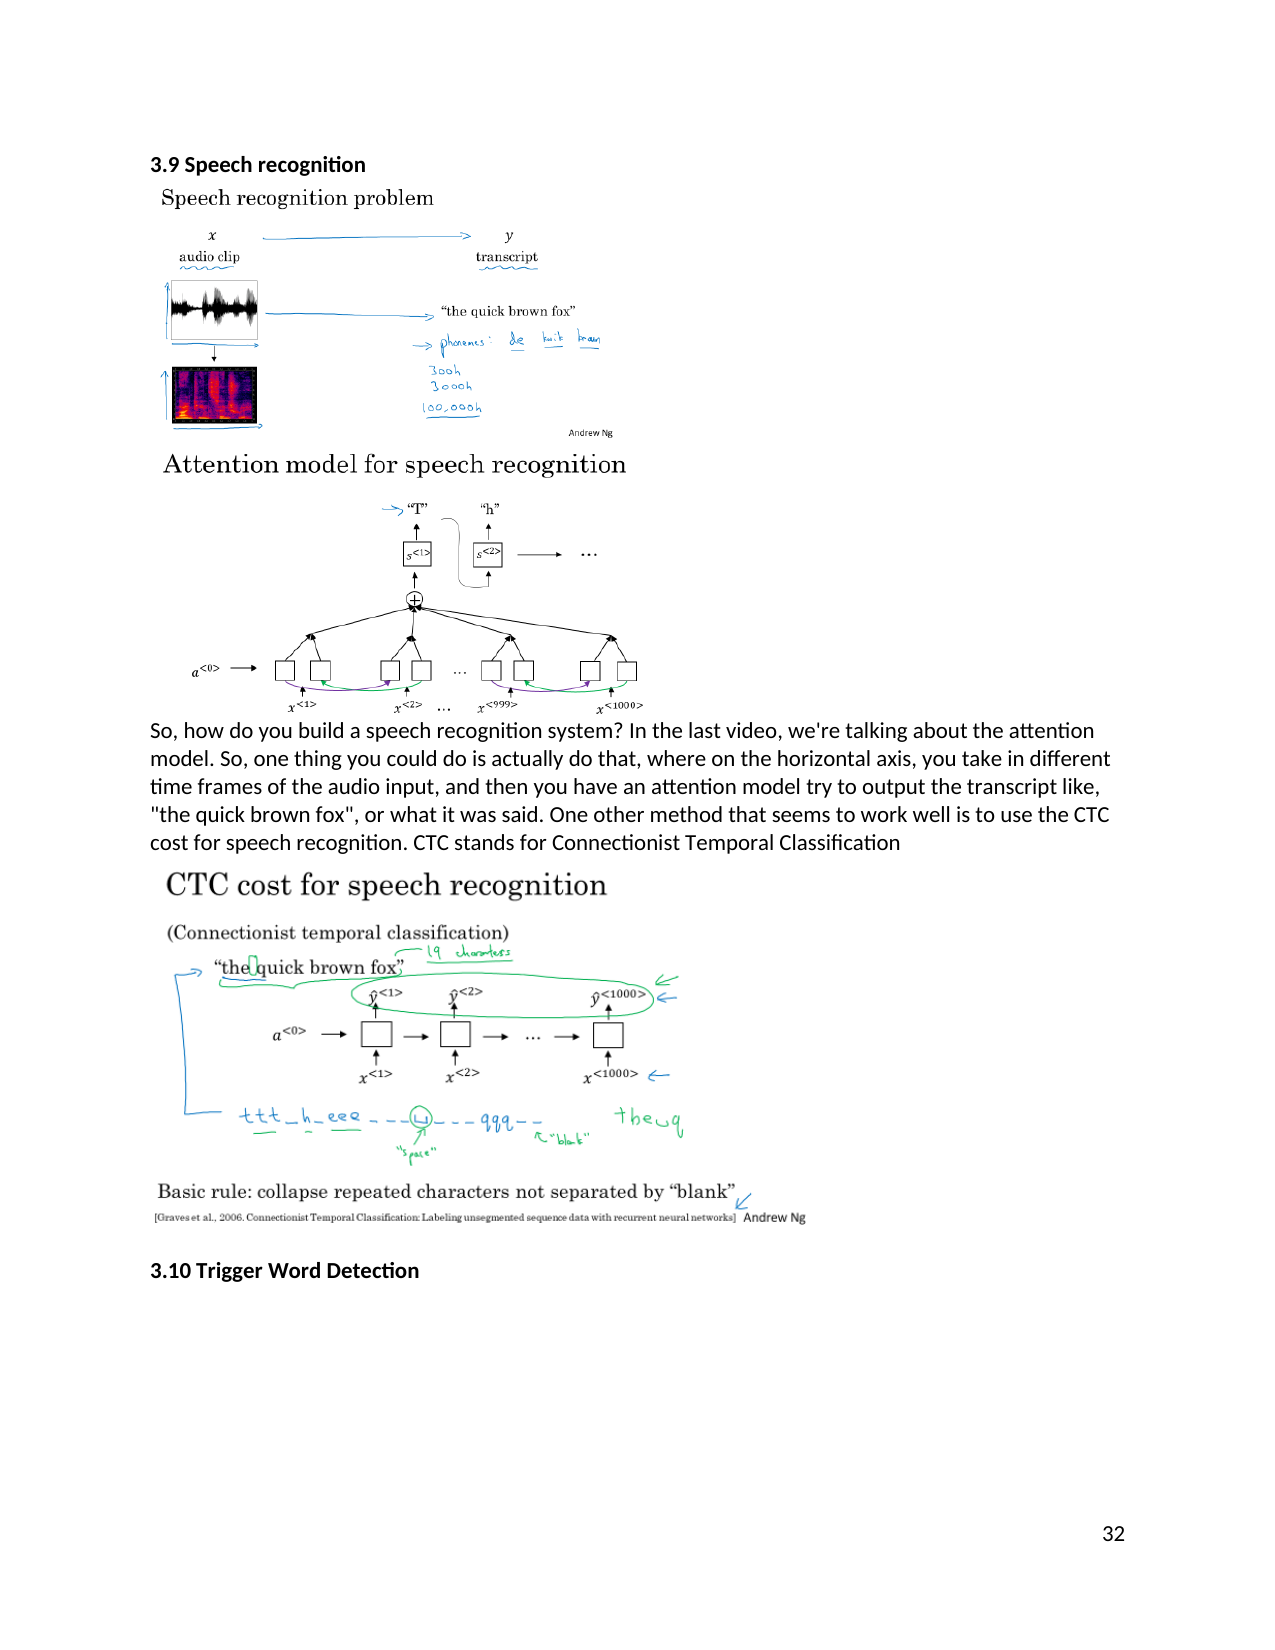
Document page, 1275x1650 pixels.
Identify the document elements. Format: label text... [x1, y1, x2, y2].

text So, how do you build a speech recognition system? In the last video, we're talking about the attention model. So, one thing you could do is actually do that, where on the horizontal axis, you take in different time frames of the audio input, and then you have an attention model try to output the transcript like, "the quick brown fox", or what it was said. One other method that seems to work well is to use the CTC cost for speech recognition. CTC stands for Connectionist Temporal Classification [150, 716, 1125, 857]
picture [150, 178, 652, 717]
text 3.10 Trigger Word Detection [150, 1256, 1125, 1284]
picture [150, 856, 811, 1228]
text 3.9 Speech recognition [150, 150, 1125, 178]
